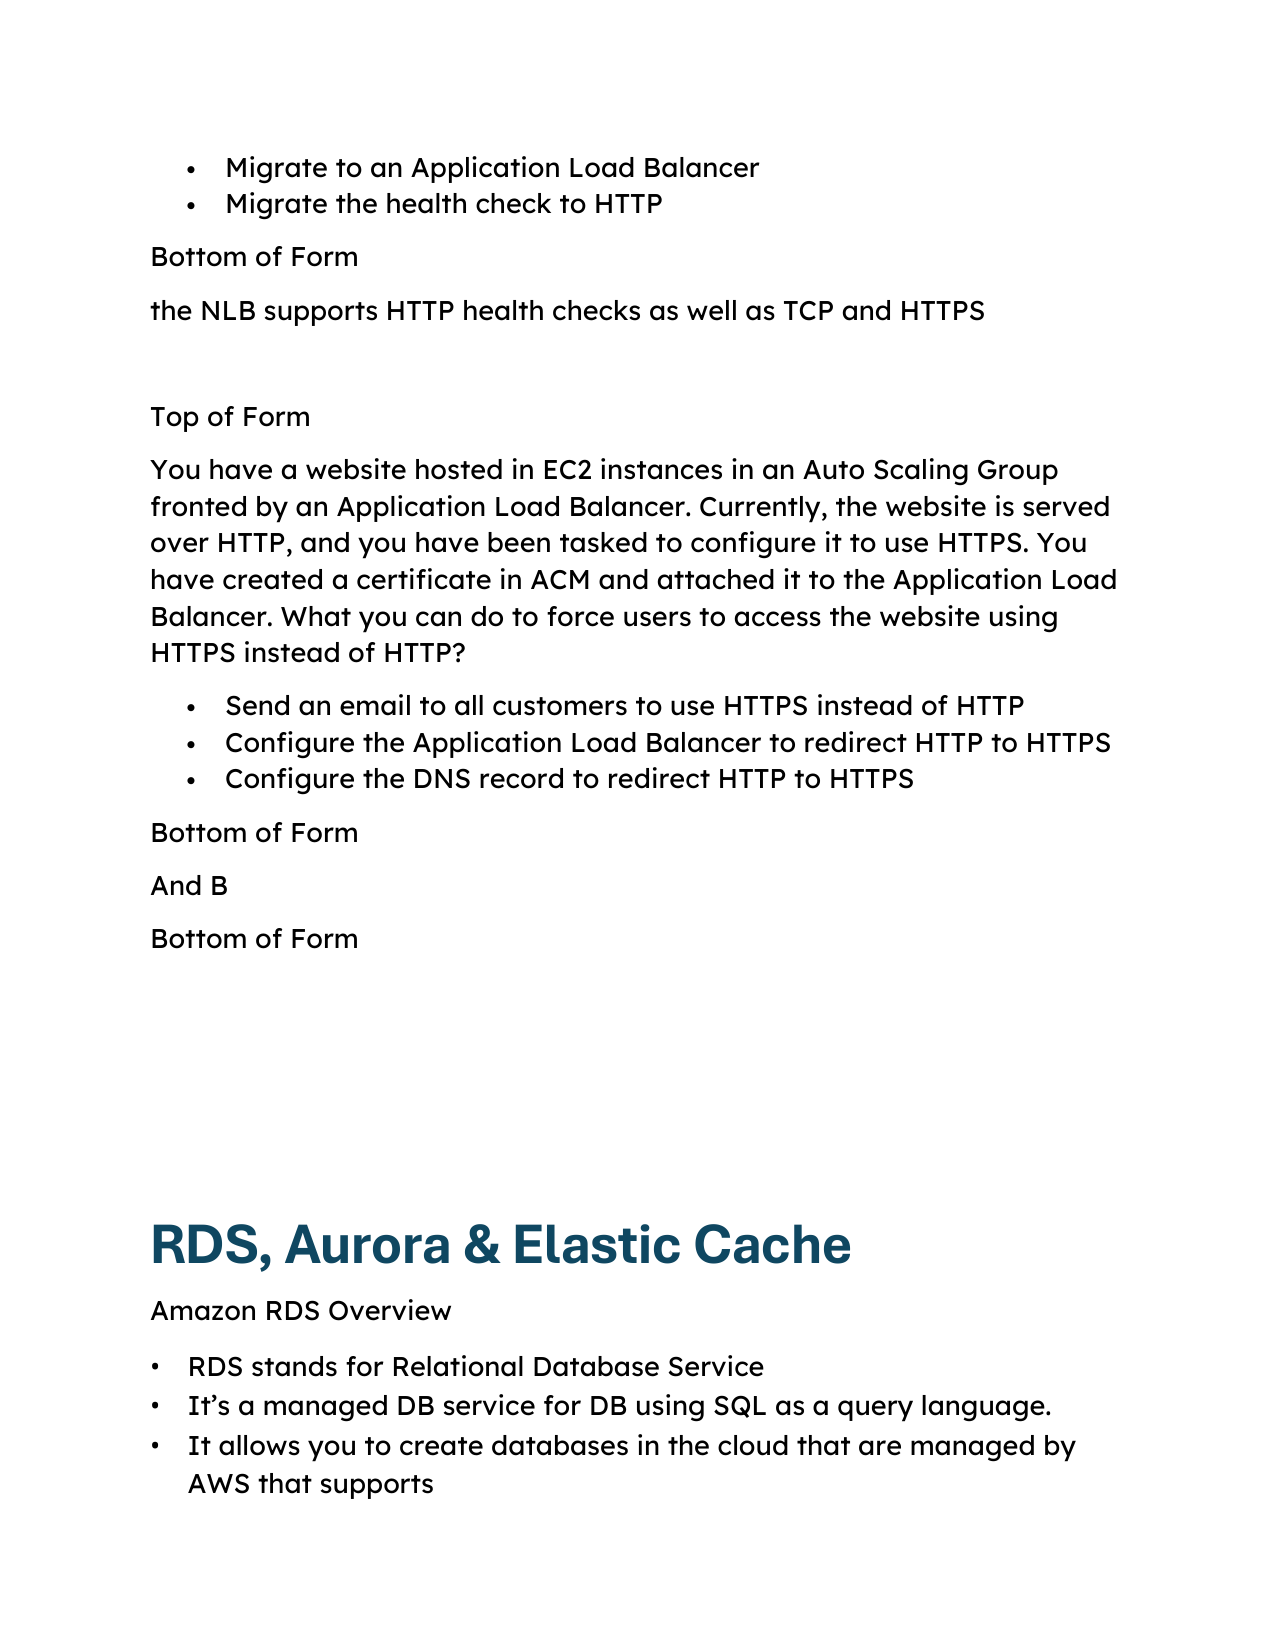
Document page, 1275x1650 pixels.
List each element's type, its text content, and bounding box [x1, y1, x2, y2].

list It’s a managed DB service for DB using SQL as a query language. [150, 1387, 1125, 1424]
text You have a website hosted in EC2 instances in an Auto Scaling Group fronted by an Application Load Balancer. Currently, the website is served over HTTP, and you have been tasked to configure it to use HTTPS. You have created a certificate in ACM and attached it to the Application Load Balancer. What you can do to force users to access the website using HTTPS instead of HTTP? [150, 453, 1125, 669]
list Migrate the health check to HTTP [187, 187, 1125, 220]
subtitle RDS, Aurora & Elastic Cache [150, 1208, 1125, 1280]
text Bottom of Form [150, 922, 1125, 955]
text Amazon RDS Overview [150, 1294, 1125, 1328]
text Bottom of Form [150, 240, 1125, 274]
list Send an email to all customers to use HTTPS instead of HTTP [187, 689, 1125, 723]
text And B [150, 868, 1125, 902]
list It allows you to create databases in the cloud that are managed by AWS that supports [150, 1427, 1125, 1500]
list Configure the DNS record to redirect HTTP to HTTPS [187, 762, 1125, 796]
text Top of Form [150, 399, 1125, 433]
list Migrate to an Application Load Balancer [187, 150, 1125, 184]
text the NLB supports HTTP health checks as well as TCP and HTTPS [150, 293, 1125, 327]
text Bottom of Form [150, 815, 1125, 849]
list RDS stands for Relational Database Service [150, 1347, 1125, 1384]
list Configure the Application Load Balancer to redirect HTTP to HTTPS [187, 725, 1125, 759]
